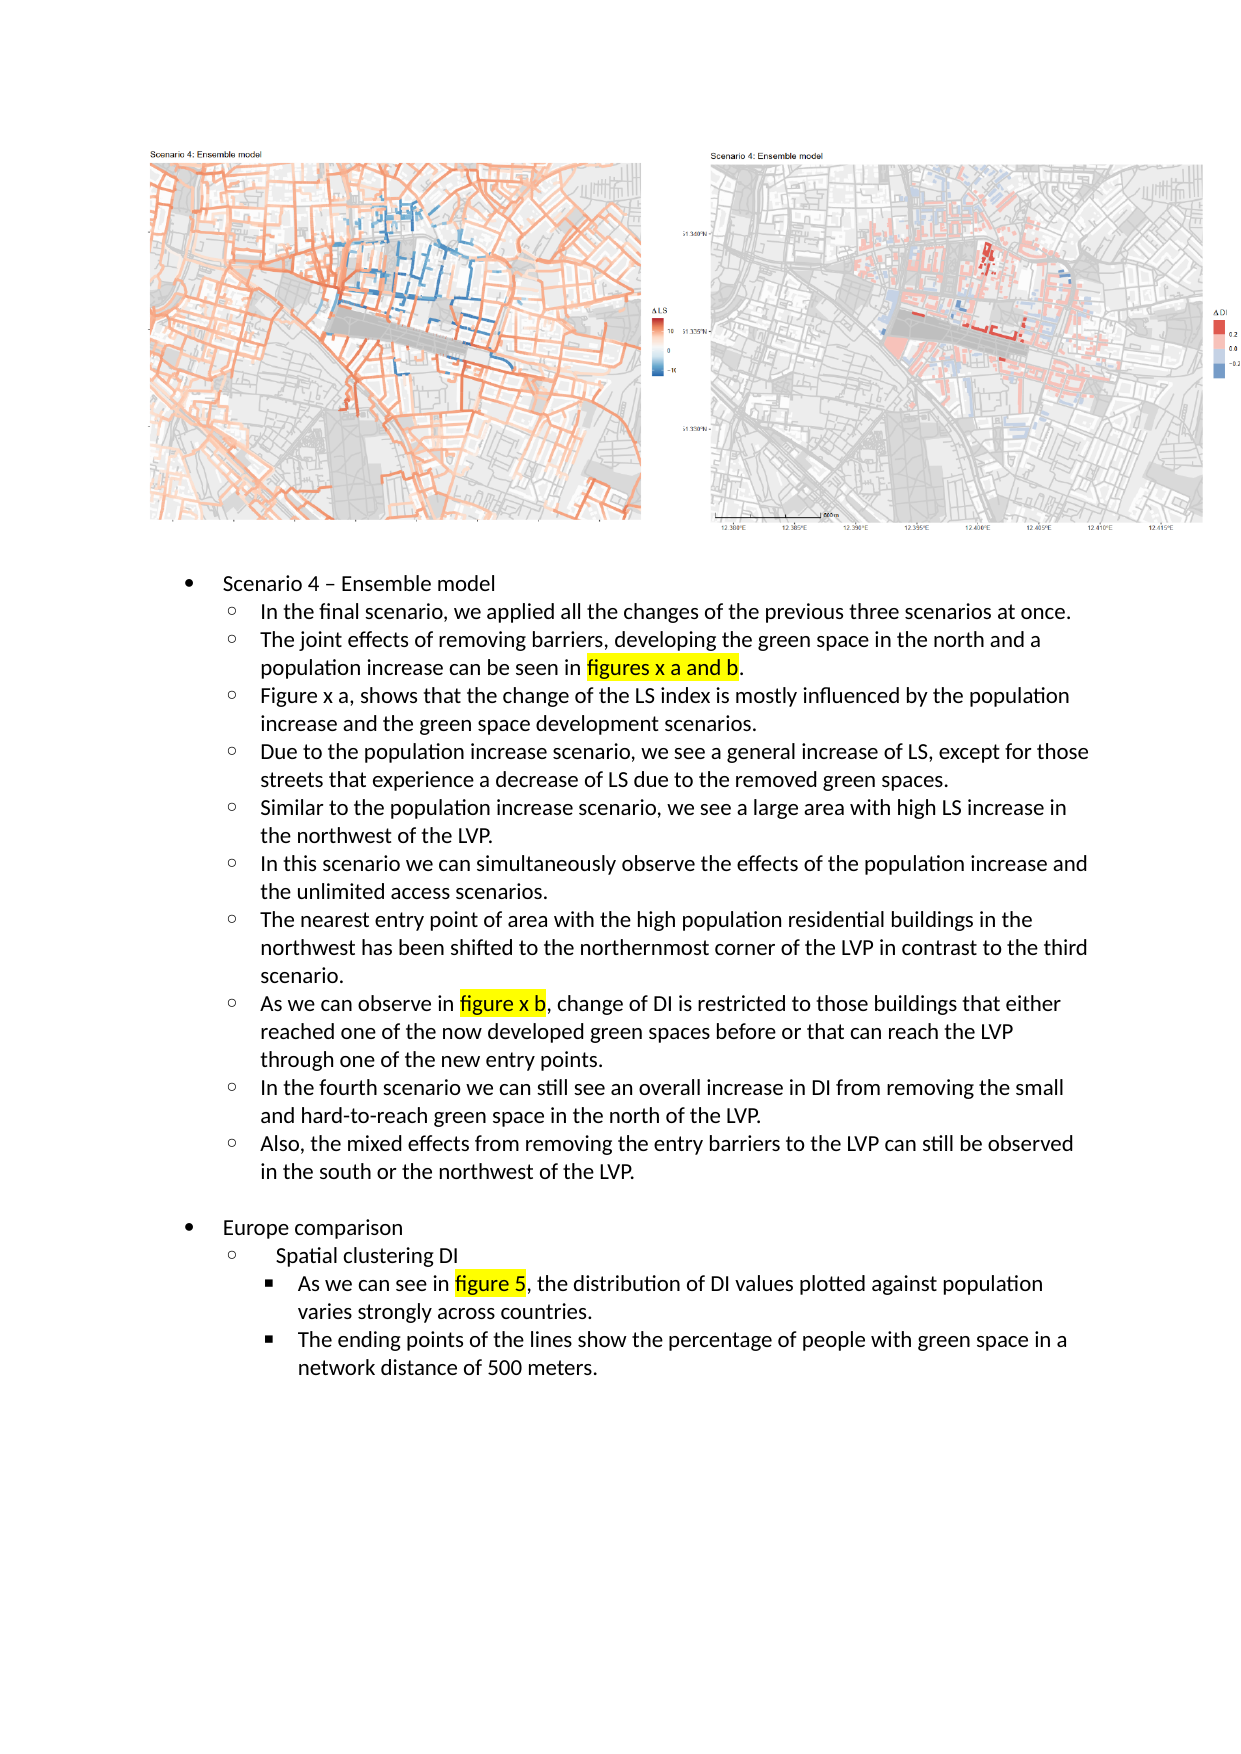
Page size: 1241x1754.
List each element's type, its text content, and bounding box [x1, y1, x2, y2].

list The joint effects of removing barriers, developing the green space in the north and a population increase can be seen in figures x a and b. [223, 625, 1093, 681]
list In the fourth scenario we can still see an overall increase in DI from removing the small and hard-to-reach green space in the north of the LVP. [223, 1073, 1093, 1129]
list The ending points of the lines show the percentage of people with green space in a network distance of 500 meters. [260, 1325, 1093, 1381]
picture [147, 147, 676, 522]
picture [683, 147, 1240, 532]
list Due to the population increase scenario, we see a general increase of LS, except for those streets that experience a decrease of LS due to the removed green spaces. [223, 737, 1093, 793]
list Spatial clustering DI [223, 1241, 1093, 1269]
list Also, the mixed effects from removing the entry barriers to the LVP can still be observed in the south or the northwest of the LVP. [223, 1129, 1093, 1185]
list Figure x a, shows that the change of the LS index is mostly influenced by the population increase and the green space development scenarios. [223, 681, 1093, 737]
list As we can observe in figure x b, change of DI is restricted to those buildings that either reached one of the now developed green spaces before or that can reach the LVP through one of the new entry points. [223, 989, 1093, 1073]
list The nearest entry point of area with the high population residential buildings in the northwest has been shifted to the northernmost corner of the LVP in contrast to the third scenario. [223, 905, 1093, 989]
list Similar to the population increase scenario, we see a large area with high LS increase in the northwest of the LVP. [223, 793, 1093, 849]
list As we can see in figure 5, the distribution of DI values plotted against population varies strongly across countries. [260, 1269, 1093, 1325]
list Europe comparison [185, 1213, 1093, 1241]
list In this scenario we can simultaneously observe the effects of the population increase and the unlimited access scenarios. [223, 849, 1093, 905]
list In the final scenario, we applied all the changes of the previous three scenarios at once. [223, 597, 1093, 625]
